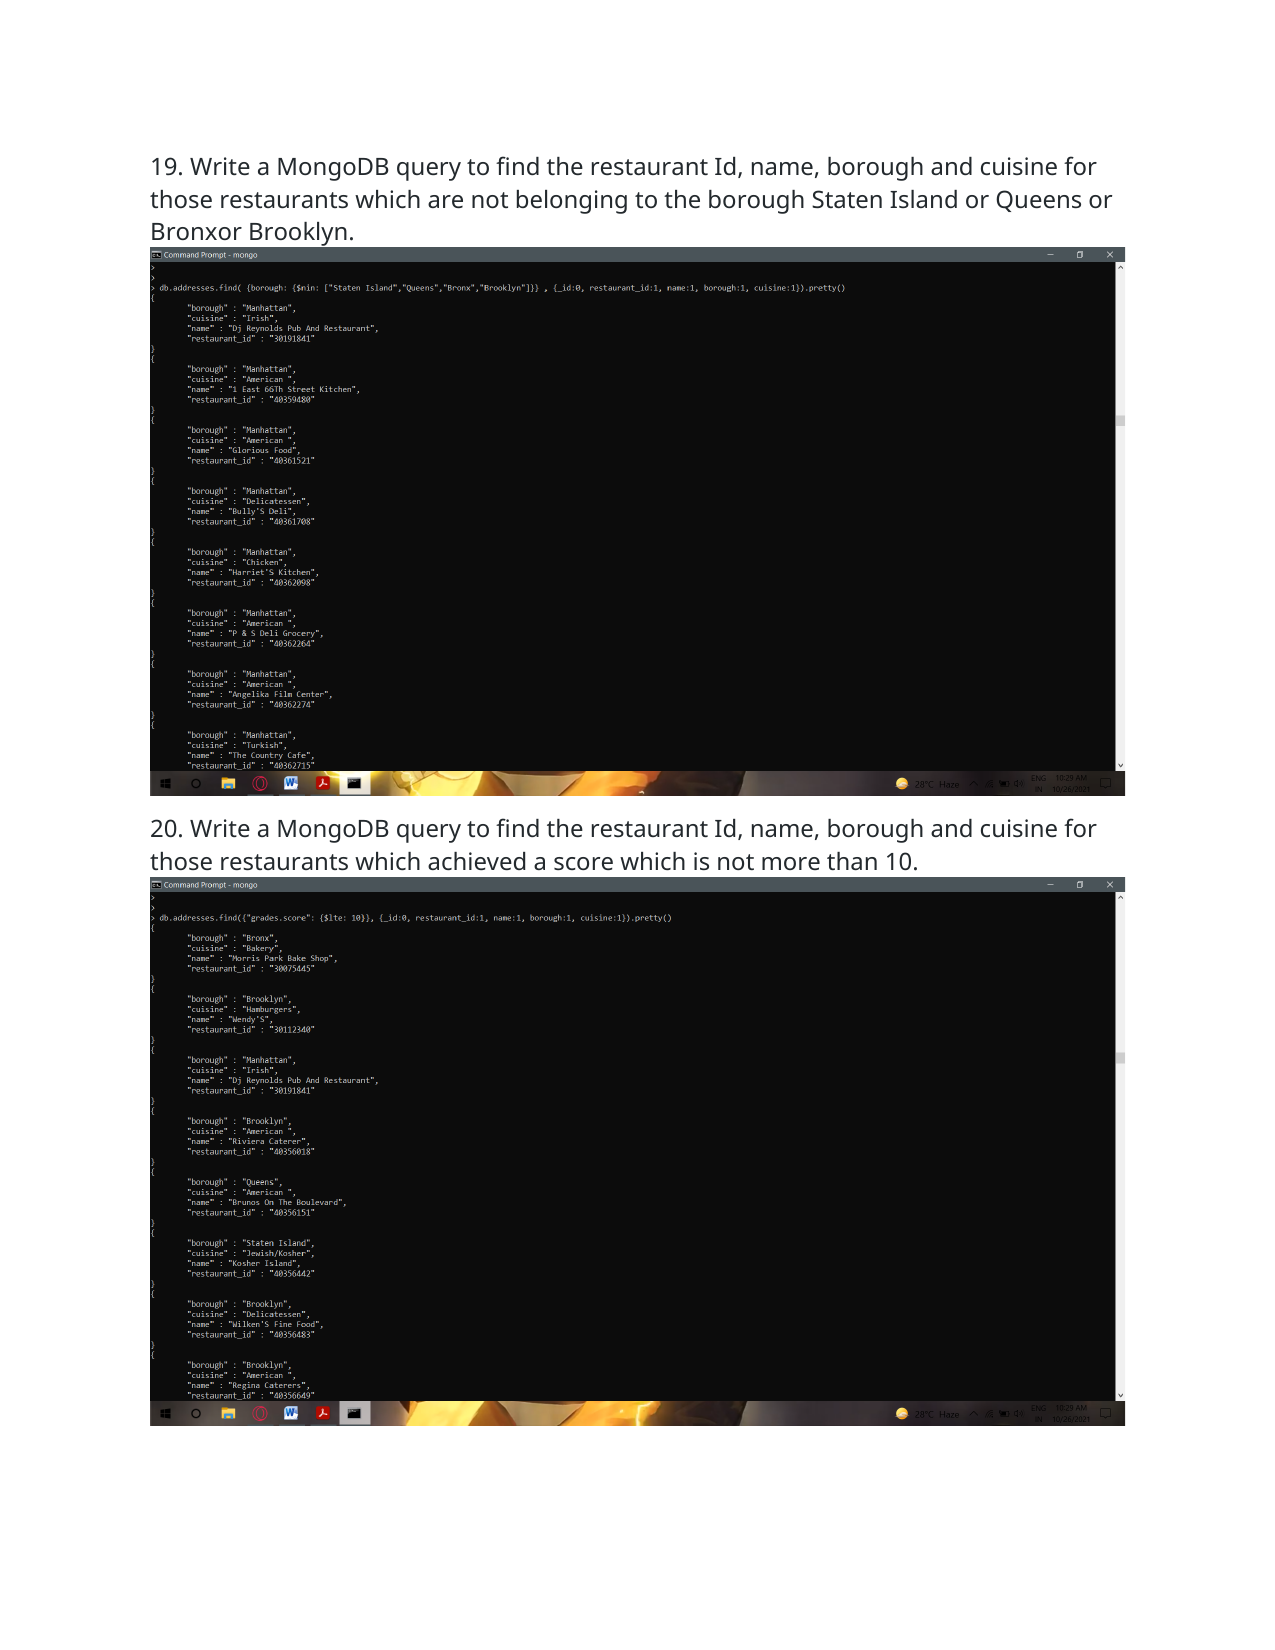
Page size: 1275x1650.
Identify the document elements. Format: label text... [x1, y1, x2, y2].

picture [150, 877, 1125, 1426]
text 20. Write a MongoDB query to find the restaurant Id, name, borough and cuisine for those restaurants which achieved a score which is not more than 10. [150, 812, 1125, 877]
text 19. Write a MongoDB query to find the restaurant Id, name, borough and cuisine for those restaurants which are not belonging to the borough Staten Island or Queens or Bronxor Brooklyn. [150, 150, 1125, 248]
picture [150, 248, 1125, 796]
